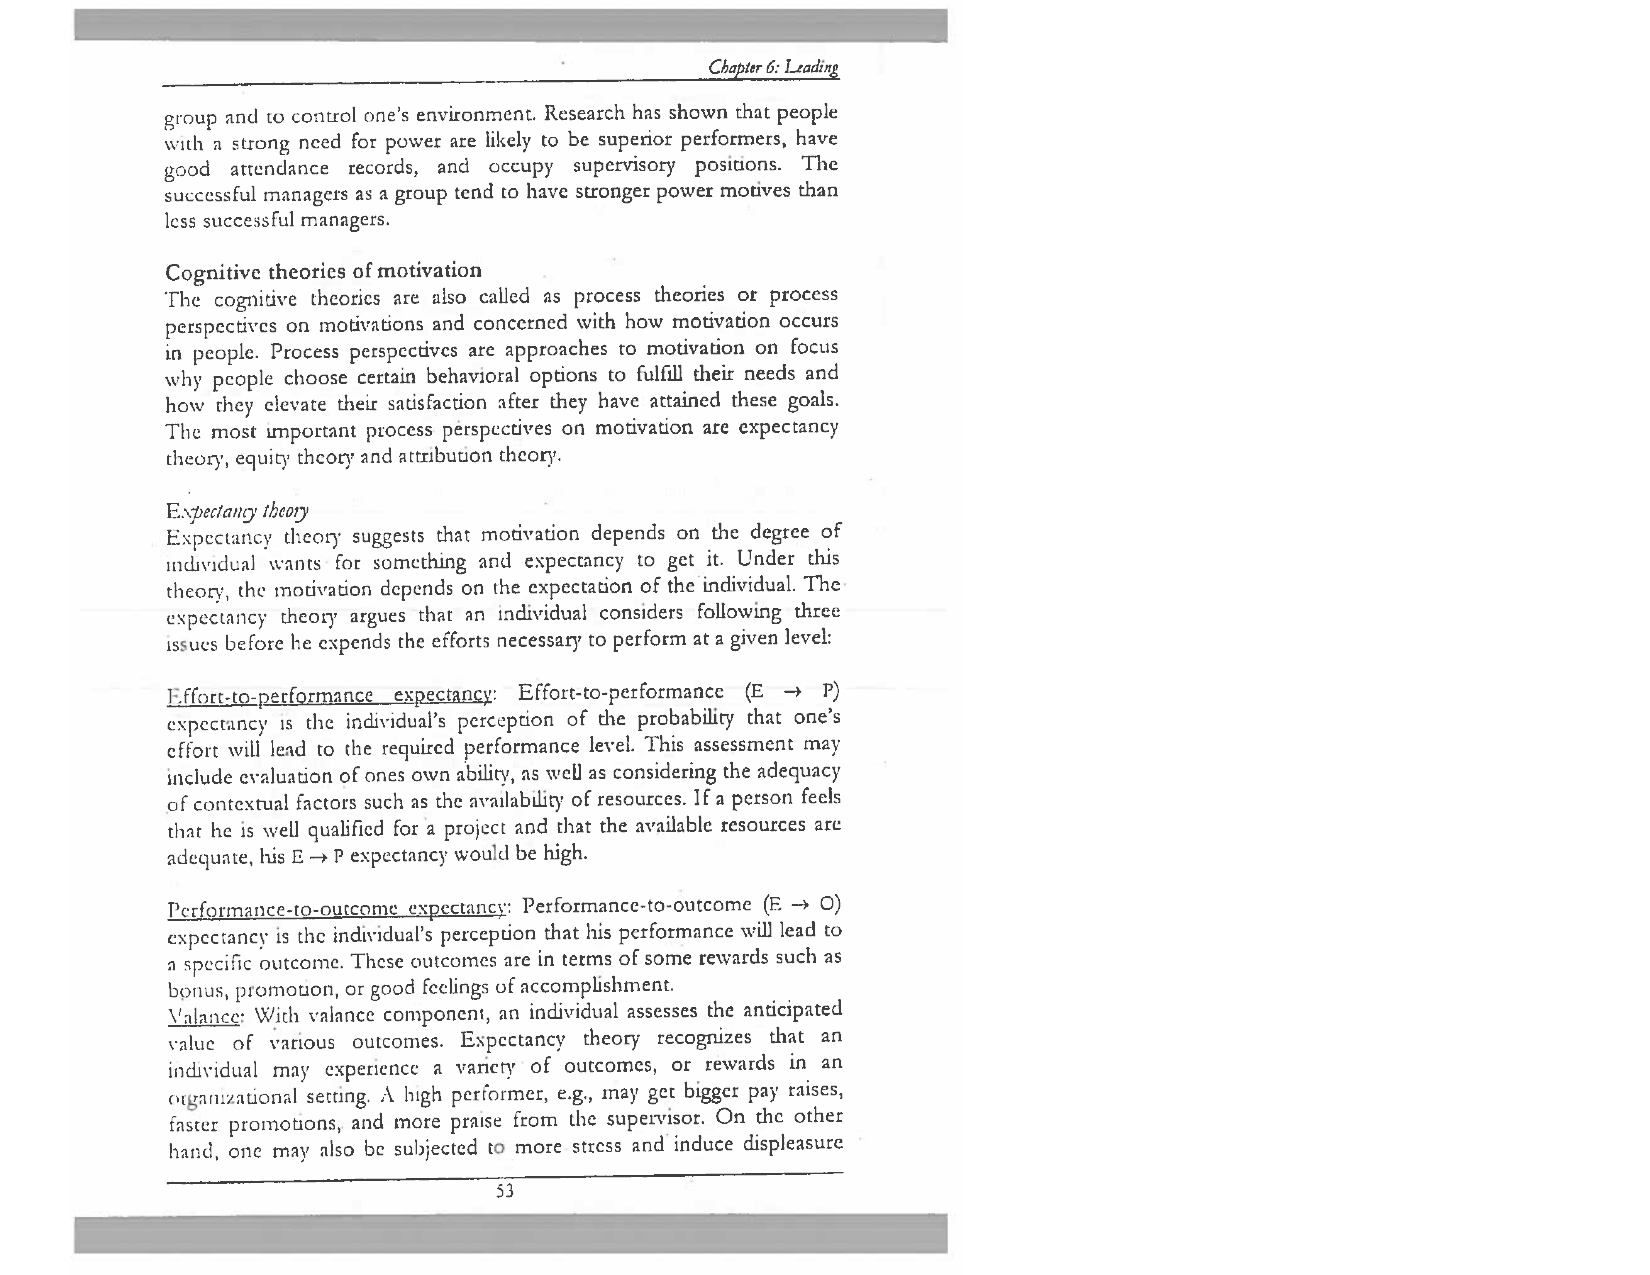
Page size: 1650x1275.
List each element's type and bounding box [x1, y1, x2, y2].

picture [70, 0, 963, 1275]
